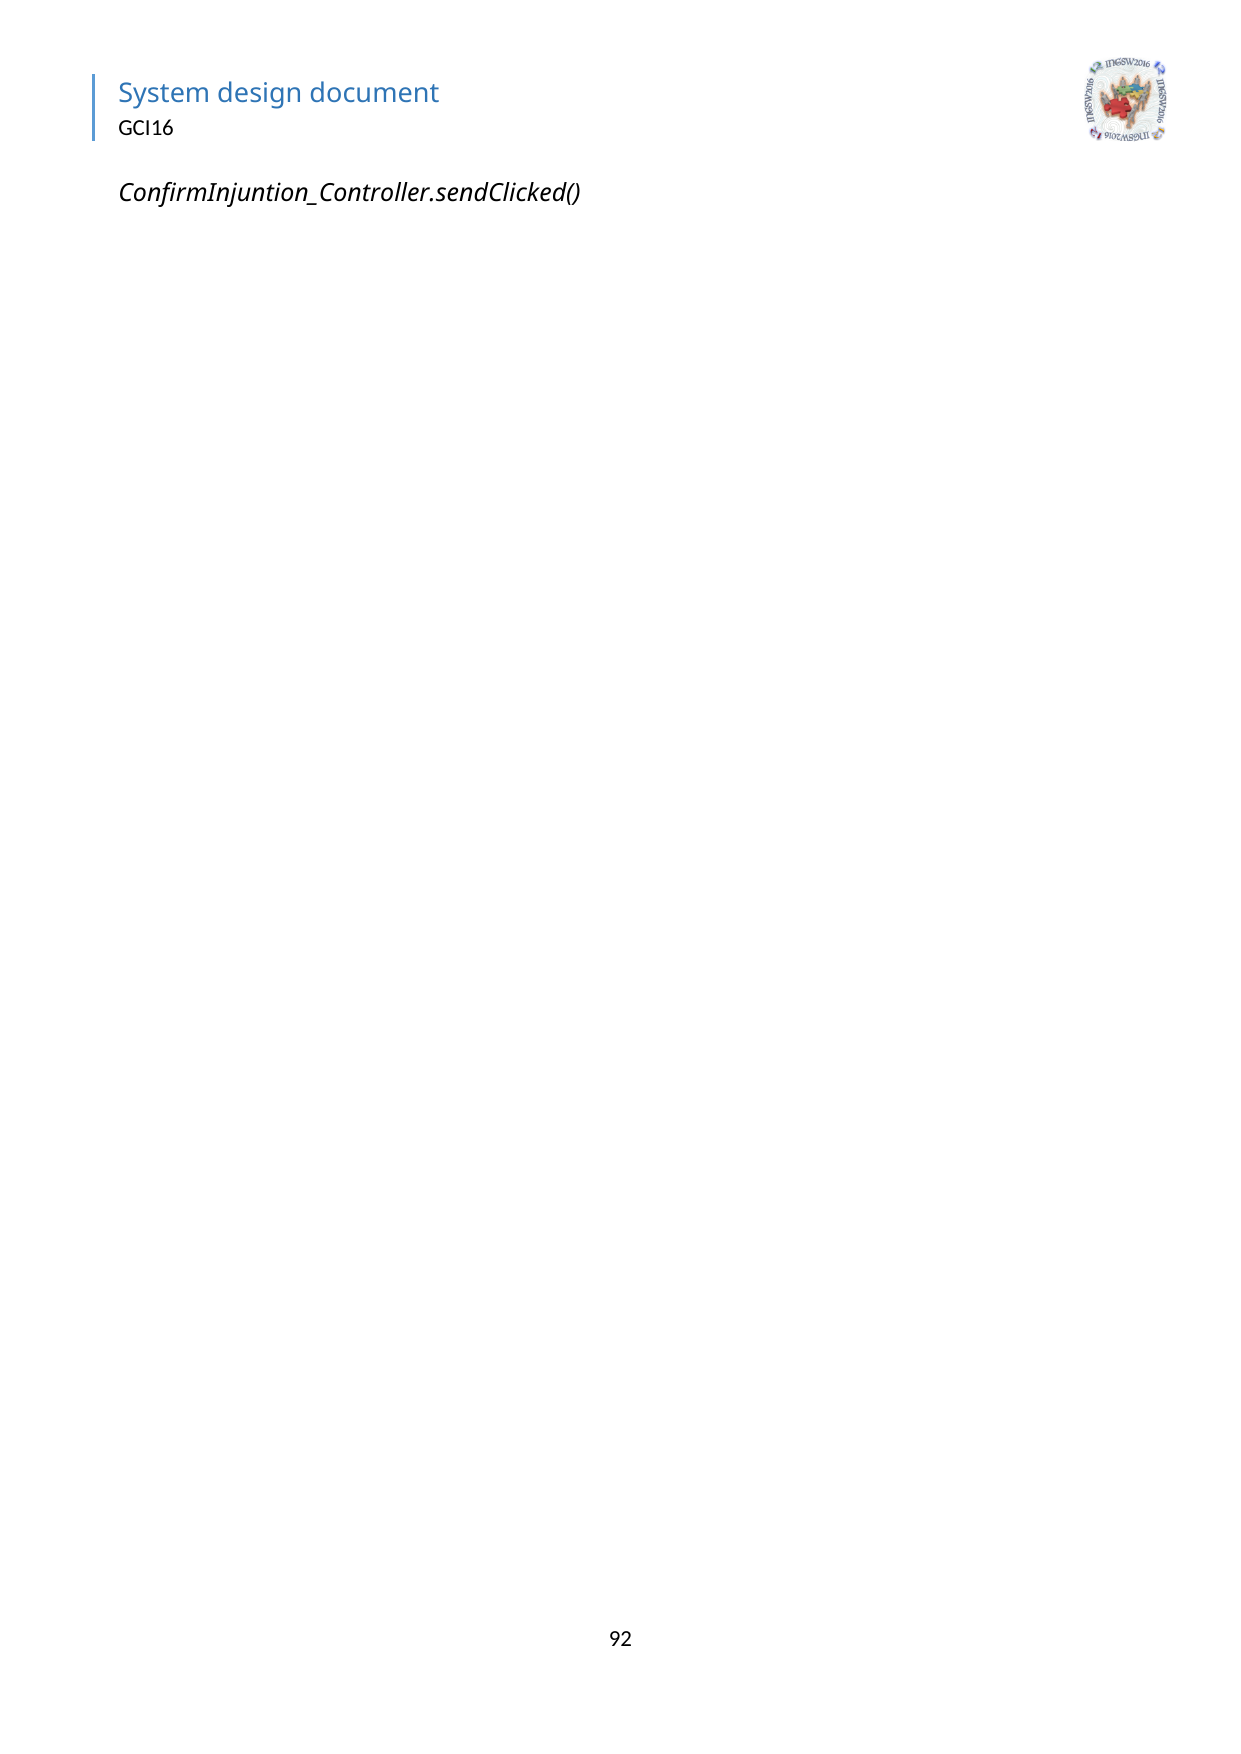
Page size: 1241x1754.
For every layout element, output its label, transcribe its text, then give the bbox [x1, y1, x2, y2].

subtitle ConfirmInjuntion_Controller.sendClicked() [118, 175, 1122, 209]
picture [1076, 55, 1171, 149]
